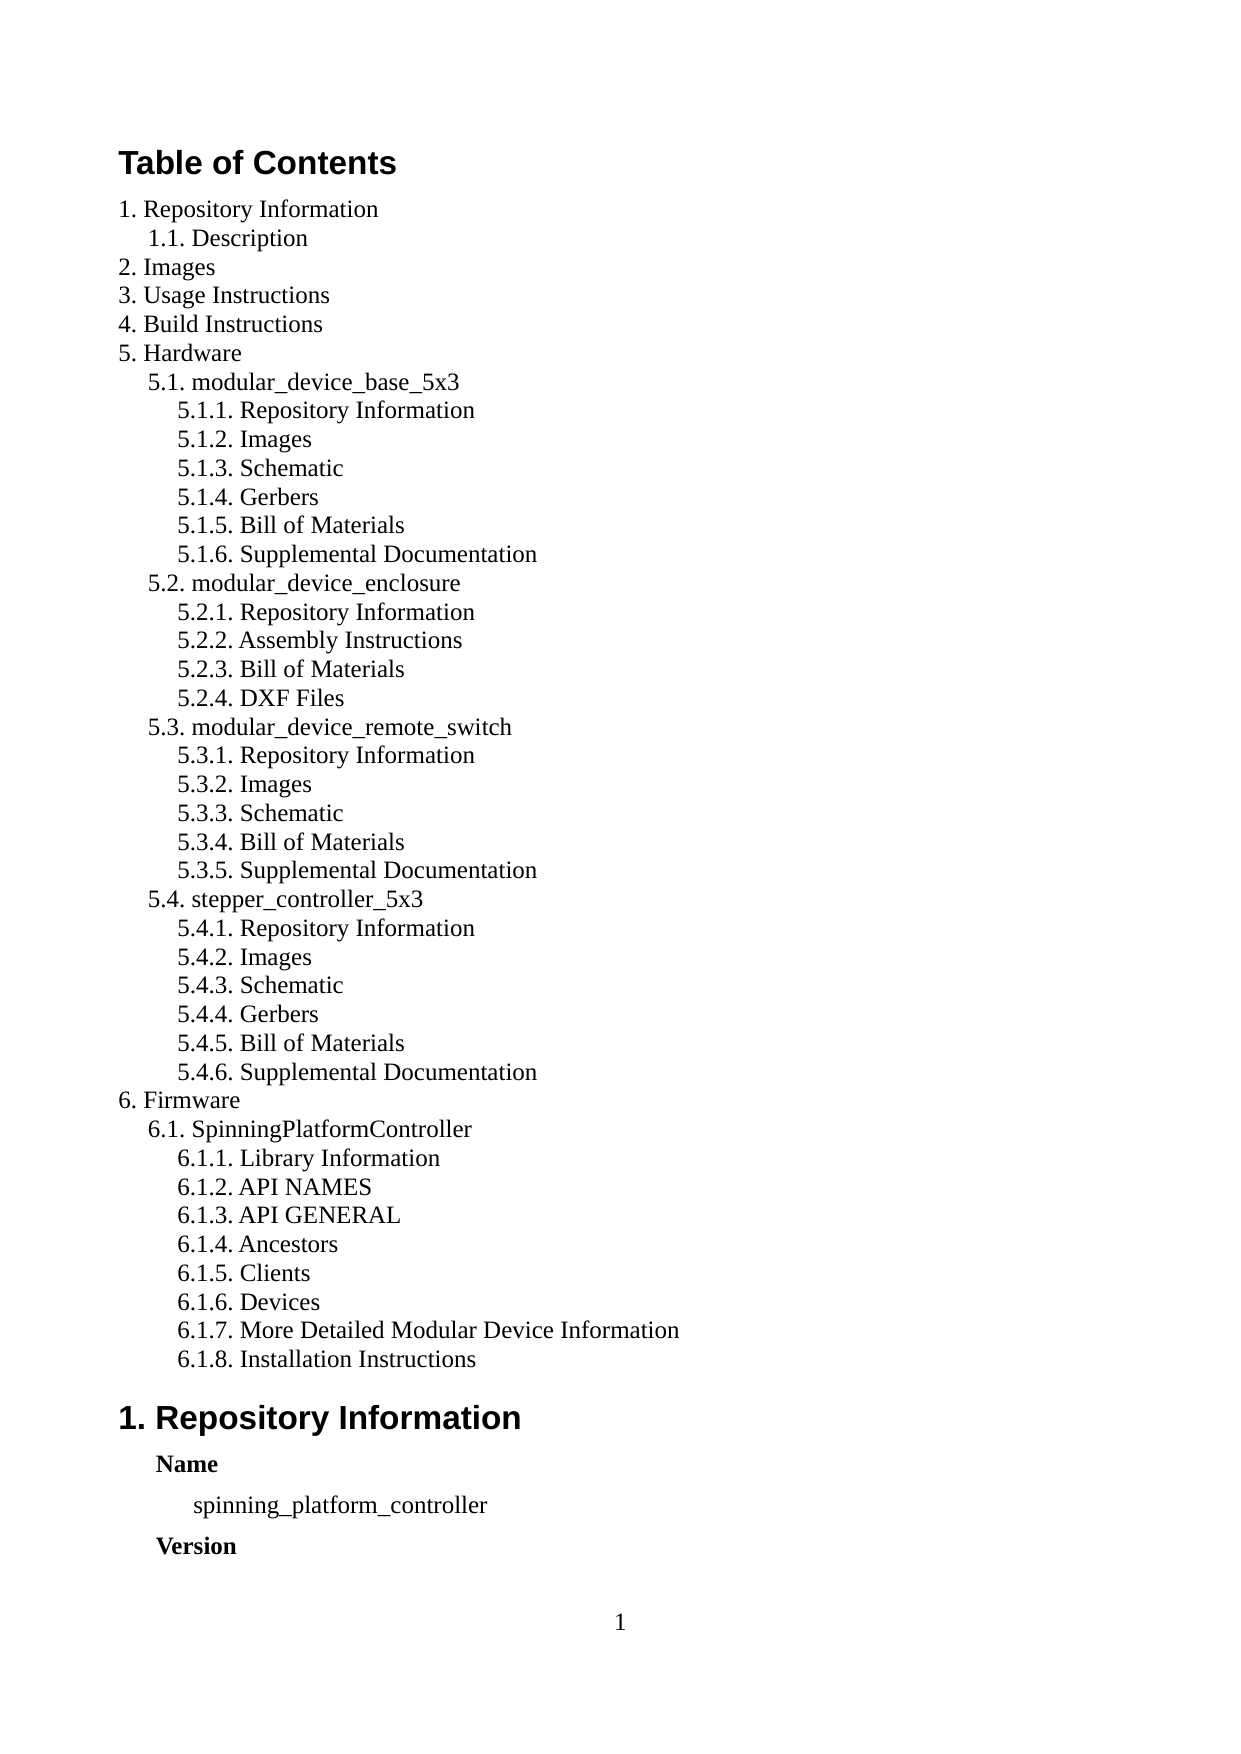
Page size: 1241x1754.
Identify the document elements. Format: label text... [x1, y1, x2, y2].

text 5.1.6. Supplemental Documentation [177, 539, 1122, 568]
text 5.4.1. Repository Information [177, 913, 1122, 942]
list spinning_platform_controller [193, 1490, 1122, 1519]
text 6.1.6. Devices [177, 1287, 1122, 1315]
text 5.4.5. Bill of Materials [177, 1028, 1122, 1057]
text 6.1. SpinningPlatformController [148, 1114, 1122, 1143]
text 6.1.1. Library Information [177, 1143, 1122, 1172]
text 5.1.5. Bill of Materials [177, 510, 1122, 539]
text 5.4. stepper_controller_5x3 [148, 884, 1122, 913]
text 6. Firmware [118, 1085, 1122, 1114]
text 4. Build Instructions [118, 309, 1122, 338]
text 5.3. modular_device_remote_switch [148, 712, 1122, 740]
text 5.2.4. DXF Files [177, 683, 1122, 712]
text 5.4.4. Gerbers [177, 999, 1122, 1028]
text 5.3.1. Repository Information [177, 740, 1122, 769]
text 5.1.4. Gerbers [177, 482, 1122, 510]
text 5.1.3. Schematic [177, 453, 1122, 482]
text 5.3.5. Supplemental Documentation [177, 855, 1122, 884]
text 5.3.2. Images [177, 769, 1122, 798]
text 1.1. Description [148, 223, 1122, 252]
text 6.1.3. API GENERAL [177, 1200, 1122, 1229]
text 5. Hardware [118, 338, 1122, 367]
text 5.2.1. Repository Information [177, 597, 1122, 625]
text 6.1.8. Installation Instructions [177, 1344, 1122, 1373]
text 5.1. modular_device_base_5x3 [148, 367, 1122, 395]
text 6.1.4. Ancestors [177, 1229, 1122, 1258]
text 5.2. modular_device_enclosure [148, 568, 1122, 597]
text 3. Usage Instructions [118, 280, 1122, 309]
text 2. Images [118, 252, 1122, 280]
text 5.4.2. Images [177, 942, 1122, 970]
text 6.1.2. API NAMES [177, 1172, 1122, 1200]
text 5.4.6. Supplemental Documentation [177, 1057, 1122, 1085]
text 5.1.2. Images [177, 424, 1122, 453]
text 6.1.7. More Detailed Modular Device Information [177, 1315, 1122, 1344]
list Name [156, 1449, 1122, 1477]
text 1. Repository Information [118, 194, 1122, 223]
text 5.3.4. Bill of Materials [177, 827, 1122, 855]
text 5.3.3. Schematic [177, 798, 1122, 827]
text 5.2.3. Bill of Materials [177, 654, 1122, 683]
text 5.2.2. Assembly Instructions [177, 625, 1122, 654]
subtitle Repository Information [118, 1398, 1122, 1436]
text 6.1.5. Clients [177, 1258, 1122, 1287]
list Version [156, 1531, 1122, 1560]
text 5.4.3. Schematic [177, 970, 1122, 999]
subtitle Table of Contents [118, 143, 1122, 182]
text 5.1.1. Repository Information [177, 395, 1122, 424]
